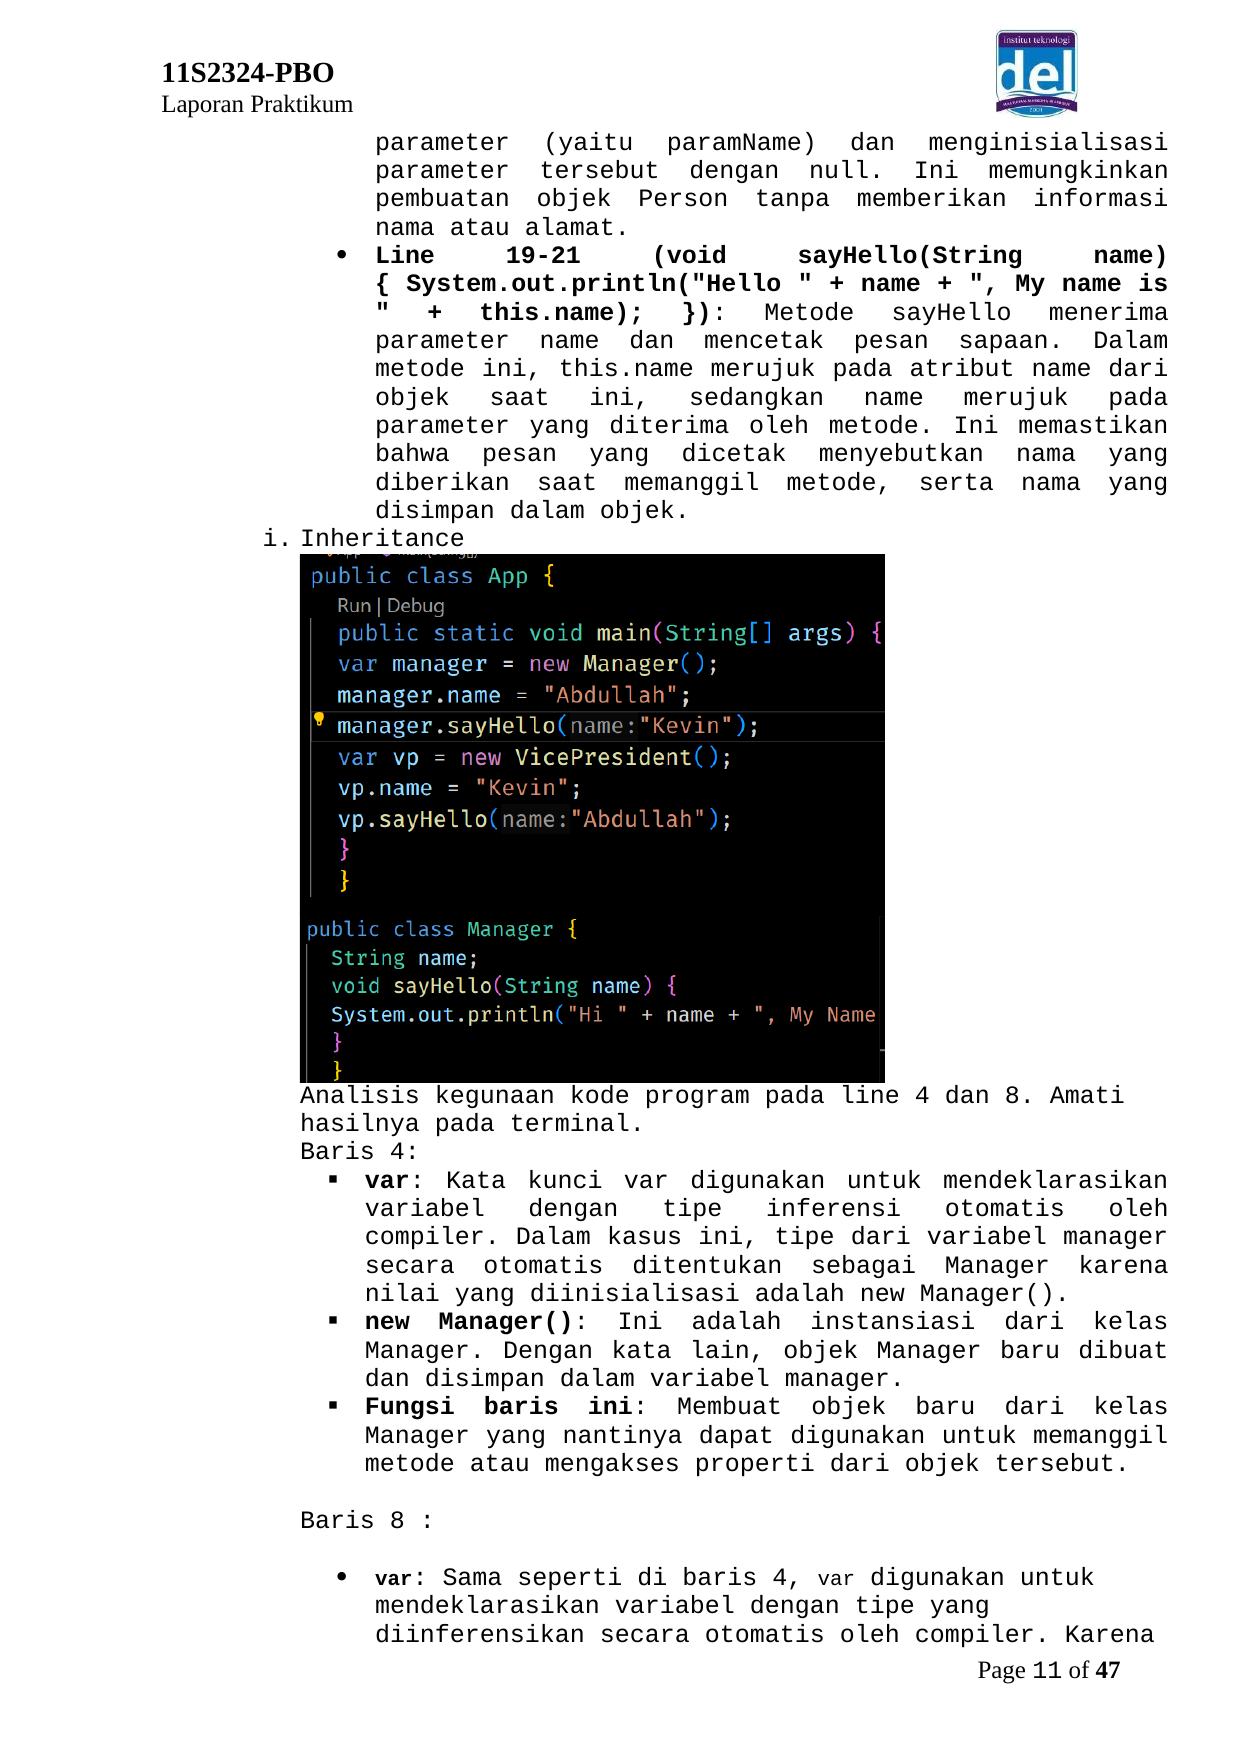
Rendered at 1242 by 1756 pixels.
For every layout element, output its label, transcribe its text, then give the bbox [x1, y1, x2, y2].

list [337, 129, 1169, 242]
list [337, 1565, 1169, 1650]
list Analisis kegunaan kode program pada line 4 dan 8. Amati hasilnya pada terminal. [300, 1082, 1169, 1139]
list Fungsi baris ini: Membuat objek baru dari kelas Manager yang nantinya dapat digunakan untuk memanggil metode atau mengakses properti dari objek tersebut. [327, 1394, 1169, 1479]
list Line 19-21 (void sayHello(String name) { System.out.println("Hello " + name + ", My name is " + this.name); }): Metode sayHello menerima parameter name dan mencetak pesan sapaan. Dalam metode ini, this.name merujuk pada atribut name dari objek saat ini, sedangkan name merujuk pada parameter yang diterima oleh metode. Ini memastikan bahwa pesan yang dicetak menyebutkan nama yang diberikan saat memanggil metode, serta nama yang disimpan dalam objek. [337, 242, 1169, 526]
list Baris 4: [300, 1139, 1169, 1167]
picture [995, 29, 1078, 118]
list new Manager(): Ini adalah instansiasi dari kelas Manager. Dengan kata lain, objek Manager baru dibuat dan disimpan dalam variabel manager. [327, 1309, 1169, 1394]
list var: Kata kunci var digunakan untuk mendeklarasikan variabel dengan tipe inferensi otomatis oleh compiler. Dalam kasus ini, tipe dari variabel manager secara otomatis ditentukan sebagai Manager karena nilai yang diinisialisasi adalah new Manager(). [327, 1167, 1169, 1309]
list Inheritance [262, 526, 1169, 554]
picture [299, 554, 885, 1083]
list Baris 8 : [300, 1507, 1169, 1536]
